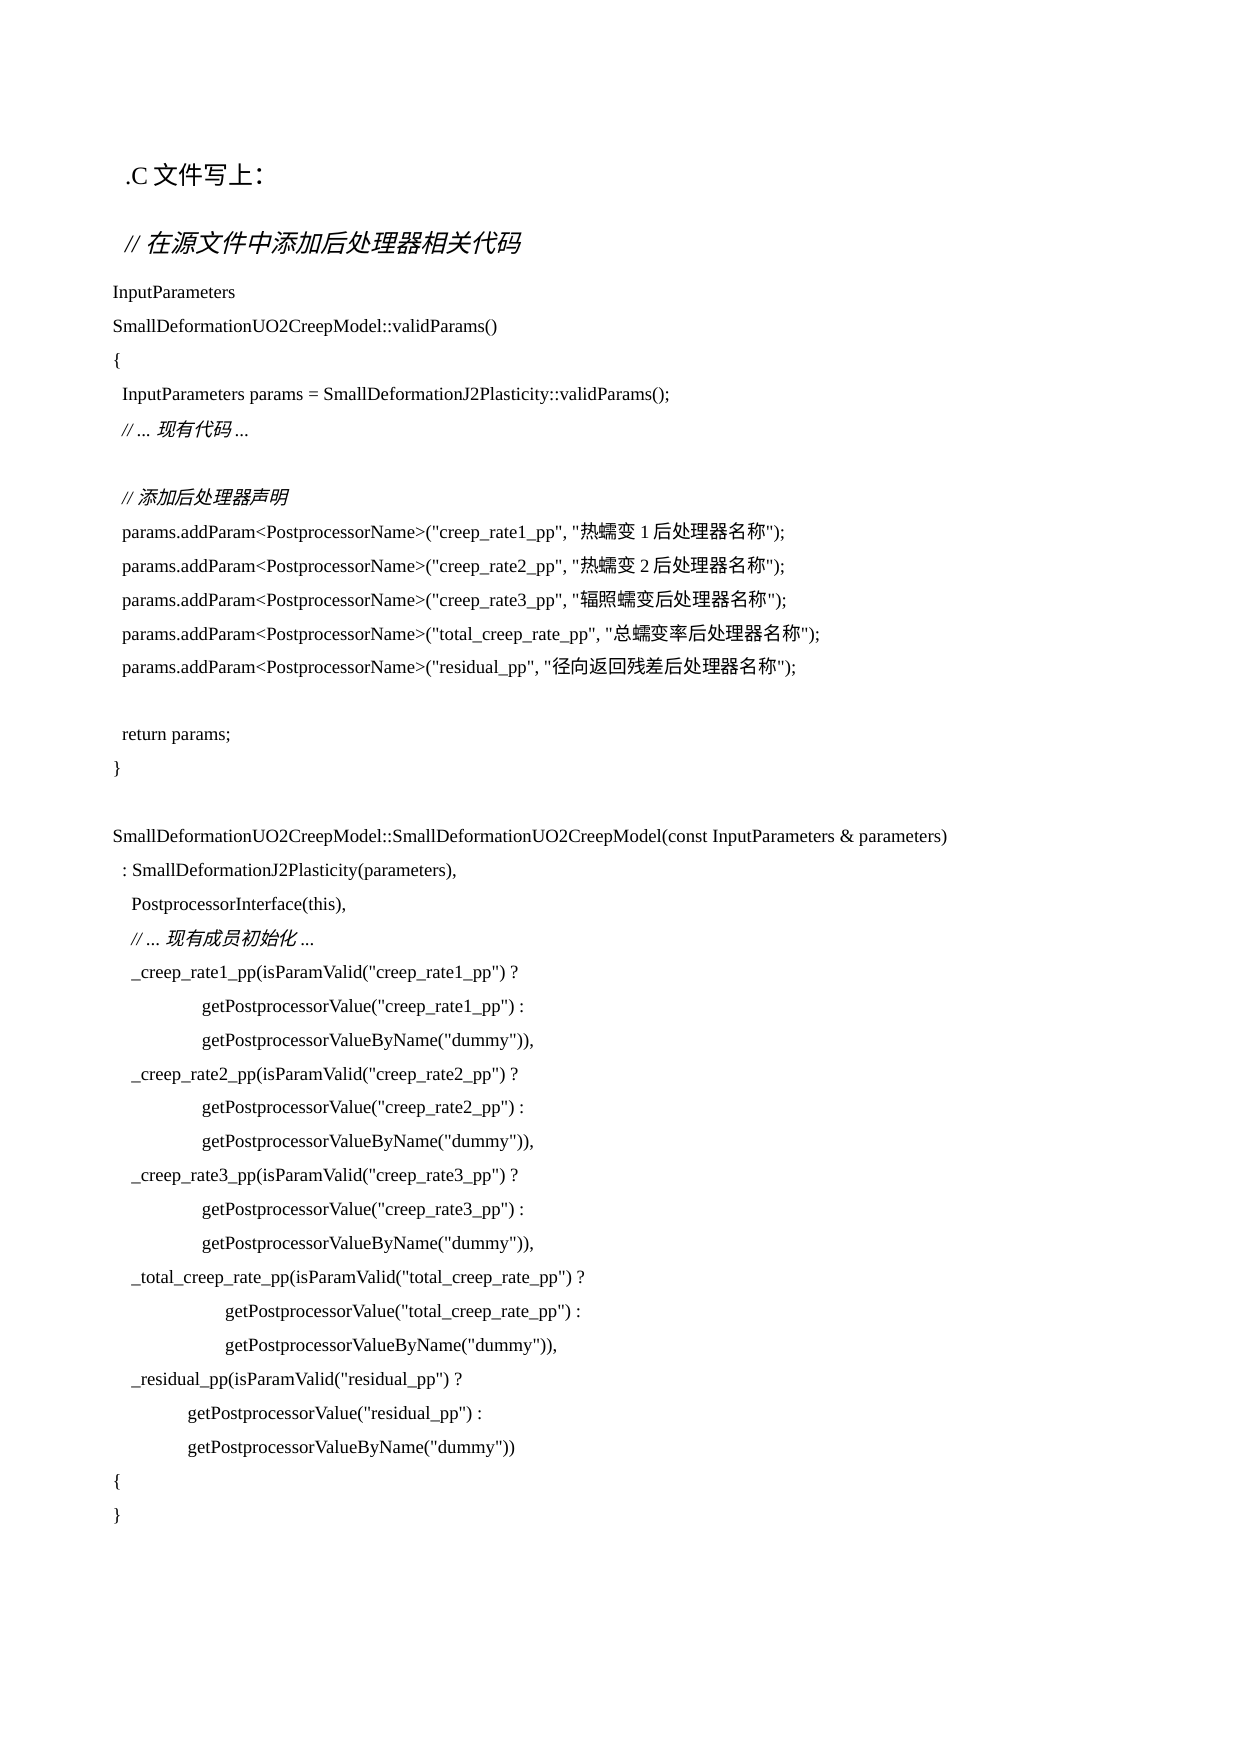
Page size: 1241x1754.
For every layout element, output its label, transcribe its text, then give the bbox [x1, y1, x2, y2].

text _total_creep_rate_pp(isParamValid("total_creep_rate_pp") ? [75, 1260, 1165, 1294]
text { [75, 343, 1165, 377]
text _creep_rate3_pp(isParamValid("creep_rate3_pp") ? [75, 1158, 1165, 1192]
text getPostprocessorValueByName("dummy")) [75, 1430, 1165, 1464]
text InputParameters params = SmallDeformationJ2Plasticity::validParams(); [75, 377, 1165, 411]
text } [75, 751, 1165, 785]
text SmallDeformationUO2CreepModel::SmallDeformationUO2CreepModel(const InputParameters & parameters) [75, 819, 1165, 853]
text // 在源文件中添加后处理器相关代码 [75, 207, 1165, 275]
text params.addParam<PostprocessorName>("creep_rate2_pp", "热蠕变2后处理器名称"); [75, 547, 1165, 581]
text InputParameters [75, 275, 1165, 309]
text params.addParam<PostprocessorName>("residual_pp", "径向返回残差后处理器名称"); [75, 649, 1165, 683]
text _creep_rate2_pp(isParamValid("creep_rate2_pp") ? [75, 1056, 1165, 1090]
text getPostprocessorValueByName("dummy")), [75, 1124, 1165, 1158]
text _residual_pp(isParamValid("residual_pp") ? [75, 1362, 1165, 1396]
text params.addParam<PostprocessorName>("total_creep_rate_pp", "总蠕变率后处理器名称"); [75, 615, 1165, 649]
text params.addParam<PostprocessorName>("creep_rate1_pp", "热蠕变1后处理器名称"); [75, 513, 1165, 547]
text getPostprocessorValueByName("dummy")), [75, 1226, 1165, 1260]
text .C文件写上： [75, 139, 1165, 207]
text : SmallDeformationJ2Plasticity(parameters), [75, 853, 1165, 887]
text SmallDeformationUO2CreepModel::validParams() [75, 309, 1165, 343]
text getPostprocessorValueByName("dummy")), [75, 1022, 1165, 1056]
text // ... 现有成员初始化 ... [75, 921, 1165, 954]
text _creep_rate1_pp(isParamValid("creep_rate1_pp") ? [75, 954, 1165, 988]
text getPostprocessorValue("creep_rate3_pp") : [75, 1192, 1165, 1226]
text // ... 现有代码 ... [75, 411, 1165, 445]
text getPostprocessorValueByName("dummy")), [75, 1328, 1165, 1362]
text // 添加后处理器声明 [75, 479, 1165, 513]
text { [75, 1464, 1165, 1498]
text return params; [75, 717, 1165, 751]
text } [75, 1498, 1165, 1532]
text getPostprocessorValue("residual_pp") : [75, 1396, 1165, 1430]
text params.addParam<PostprocessorName>("creep_rate3_pp", "辐照蠕变后处理器名称"); [75, 581, 1165, 615]
text PostprocessorInterface(this), [75, 887, 1165, 921]
text getPostprocessorValue("creep_rate1_pp") : [75, 988, 1165, 1022]
text getPostprocessorValue("creep_rate2_pp") : [75, 1090, 1165, 1124]
text getPostprocessorValue("total_creep_rate_pp") : [75, 1294, 1165, 1328]
